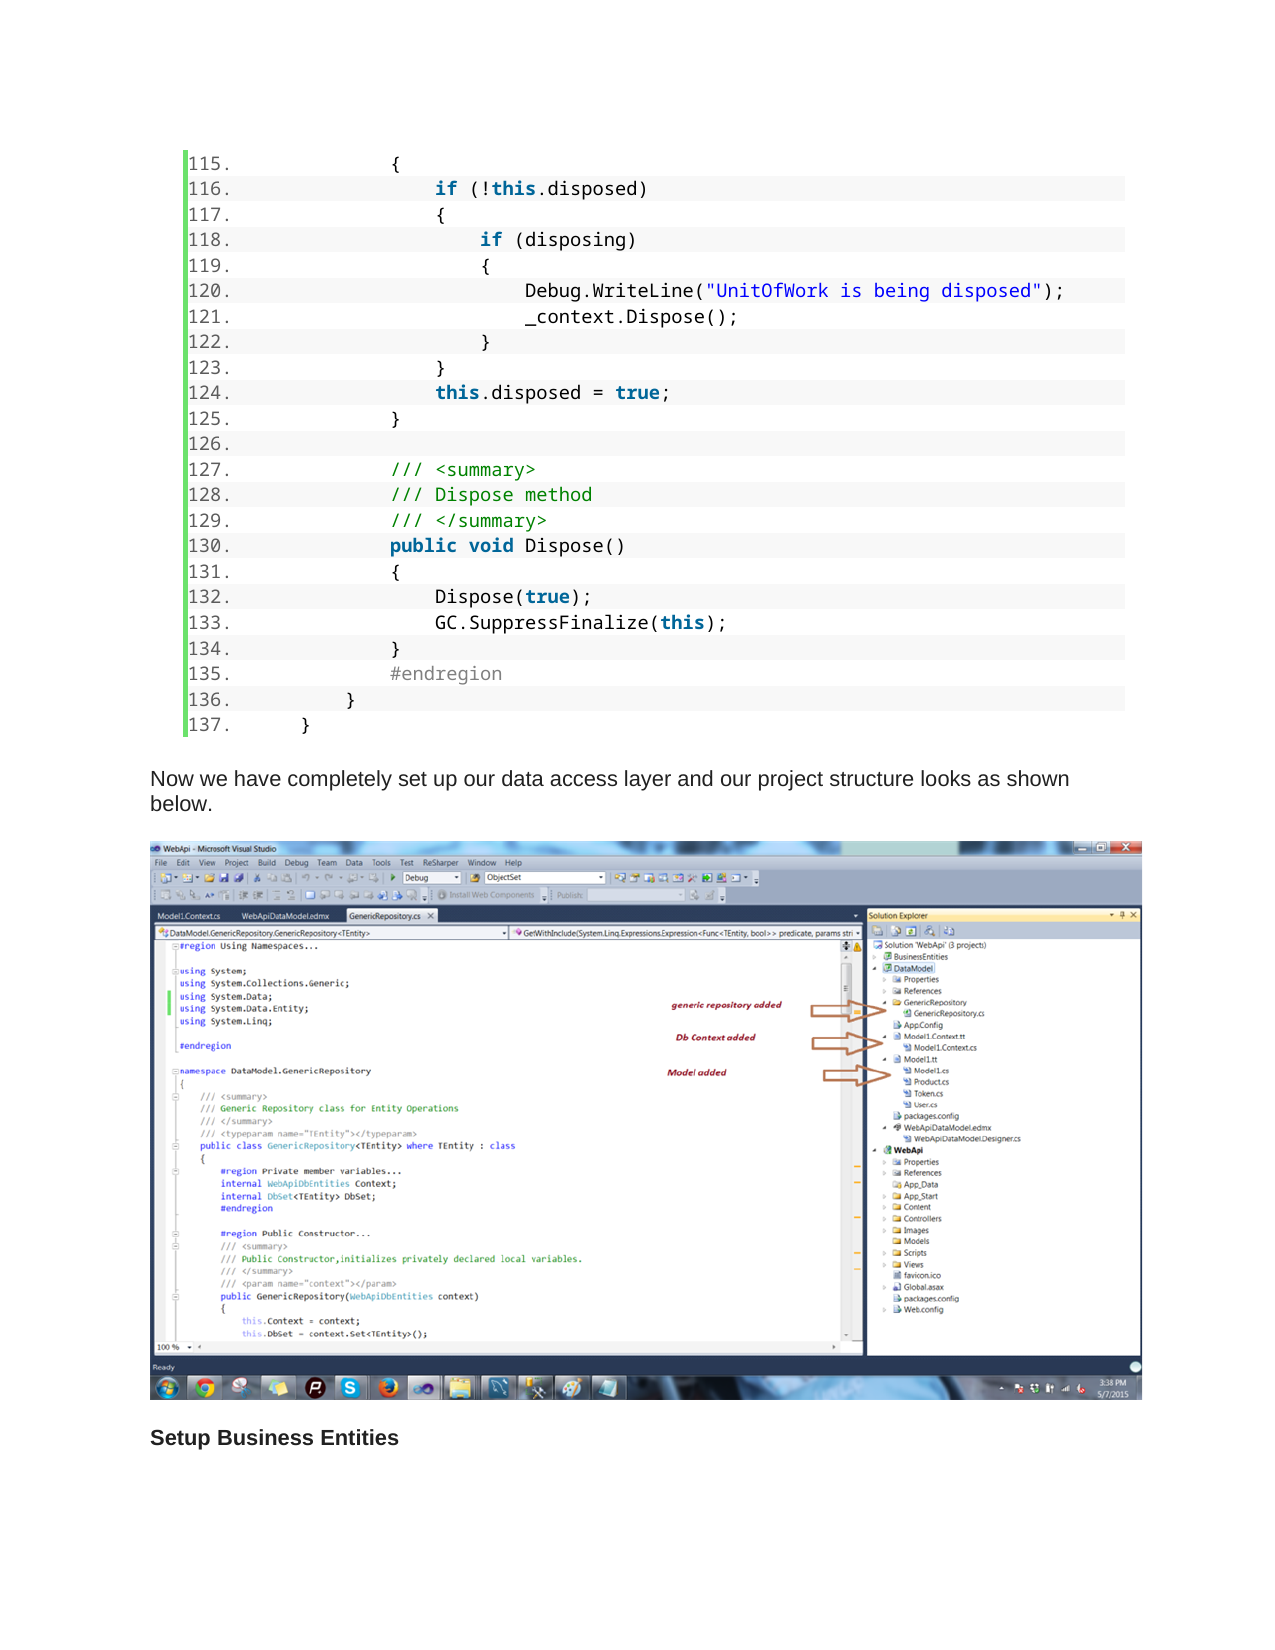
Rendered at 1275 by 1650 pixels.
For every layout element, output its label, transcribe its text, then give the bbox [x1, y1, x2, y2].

picture [150, 841, 1143, 1400]
list { [188, 558, 1125, 584]
list } [188, 635, 1125, 660]
list if (!this.disposed) [188, 176, 1125, 201]
list if (disposing) [188, 227, 1125, 252]
text Setup Business Entities [150, 1424, 1125, 1450]
list _context.Dispose(); [188, 303, 1125, 329]
list } [188, 686, 1125, 711]
list Dispose(true); [188, 584, 1125, 609]
list { [188, 201, 1125, 227]
list Debug.WriteLine("UnitOfWork is being disposed"); [188, 278, 1125, 303]
list GC.SuppressFinalize(this); [188, 609, 1125, 635]
list { [188, 150, 1125, 176]
list } [188, 405, 1125, 431]
list /// <summary> [188, 456, 1125, 482]
text Now we have completely set up our data access layer and our project structure looks as shown below. [150, 766, 1125, 817]
list public void Dispose() [188, 533, 1125, 558]
list this.disposed = true; [188, 380, 1125, 405]
list #endregion [188, 660, 1125, 686]
list { [188, 252, 1125, 278]
list /// </summary> [188, 507, 1125, 533]
list /// Dispose method [188, 482, 1125, 507]
list } [188, 329, 1125, 354]
list } [188, 354, 1125, 380]
list } [188, 711, 1125, 737]
